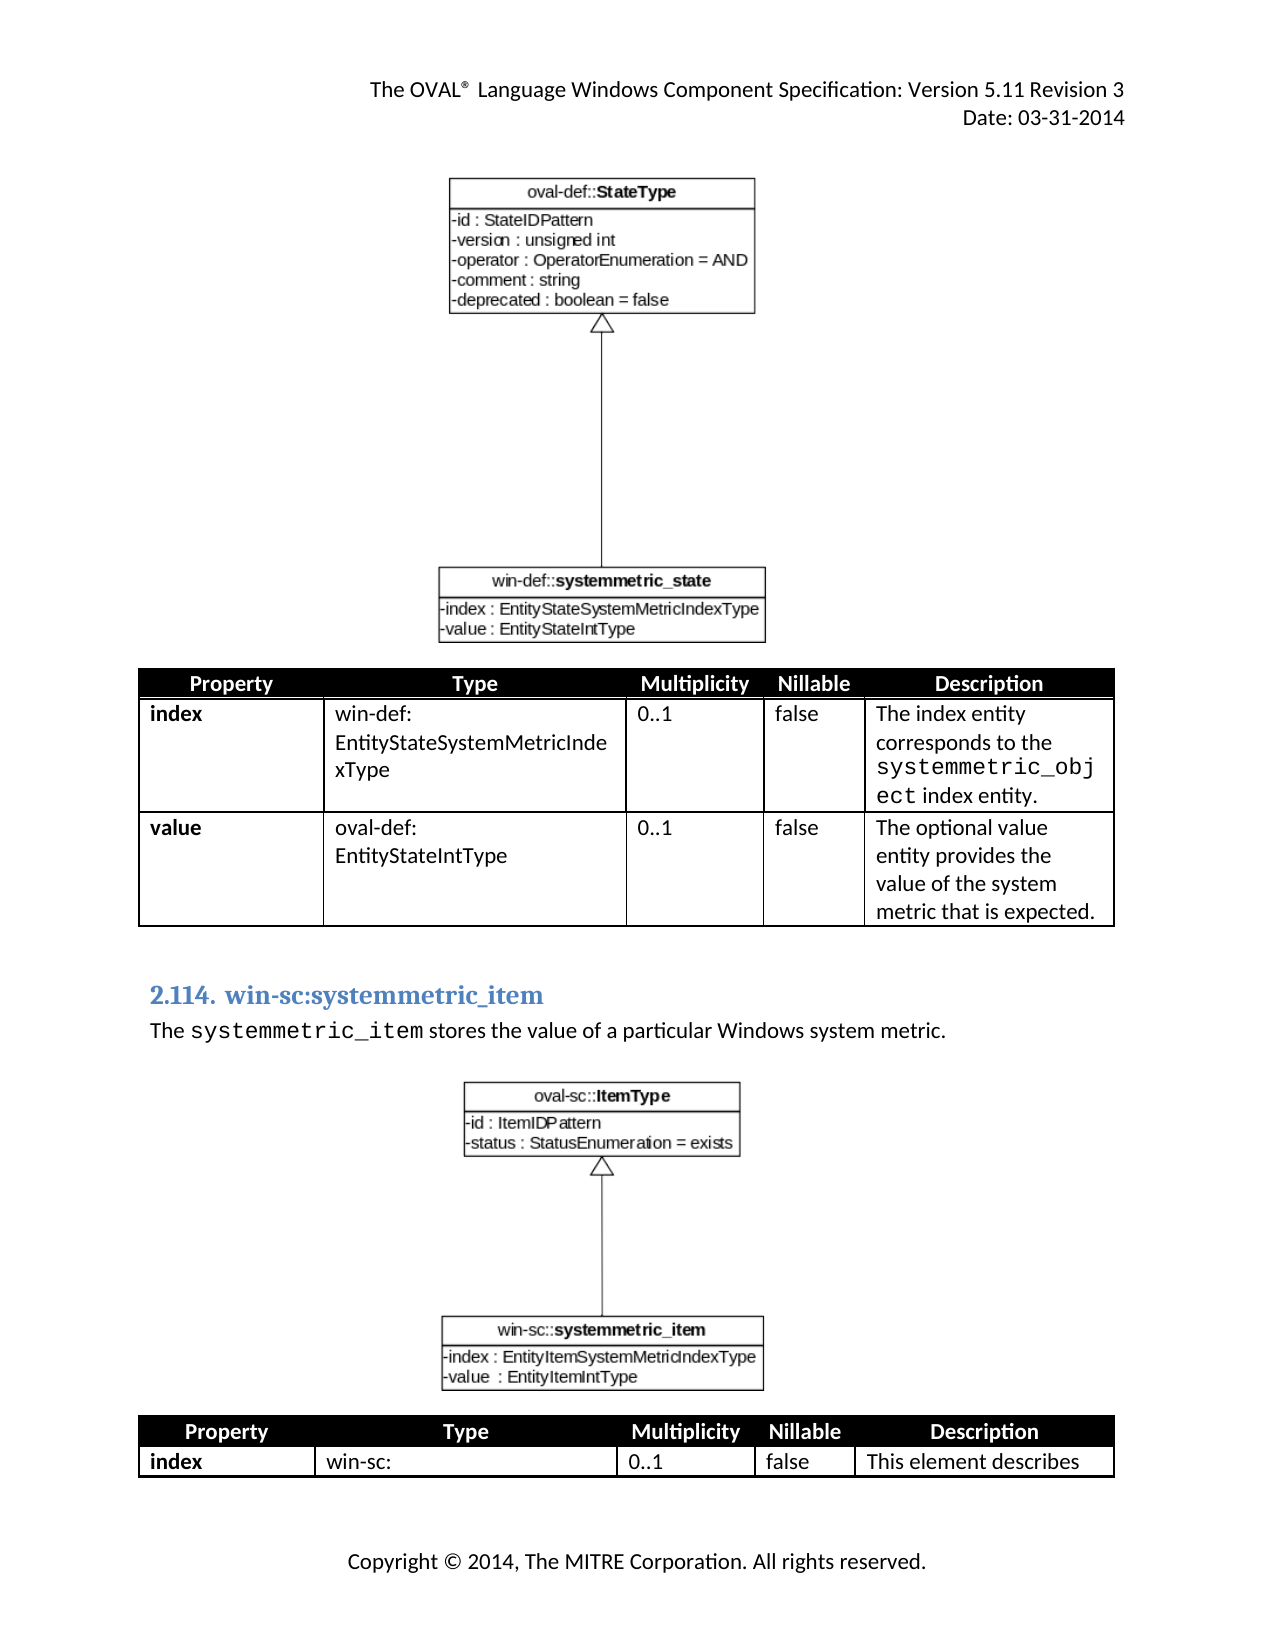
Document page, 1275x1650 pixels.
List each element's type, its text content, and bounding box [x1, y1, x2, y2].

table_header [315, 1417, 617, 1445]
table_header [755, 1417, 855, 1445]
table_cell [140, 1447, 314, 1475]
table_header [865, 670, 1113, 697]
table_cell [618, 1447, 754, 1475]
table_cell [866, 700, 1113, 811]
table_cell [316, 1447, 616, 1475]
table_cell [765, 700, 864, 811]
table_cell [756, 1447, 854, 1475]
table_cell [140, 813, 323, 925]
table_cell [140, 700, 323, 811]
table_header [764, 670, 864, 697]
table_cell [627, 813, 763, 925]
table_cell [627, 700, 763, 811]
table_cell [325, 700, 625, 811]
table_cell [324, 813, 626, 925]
subtitle win-sc:systemmetric_item [150, 980, 1125, 1011]
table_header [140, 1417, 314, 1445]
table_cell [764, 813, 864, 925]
text The systemmetric_item stores the value of a particular Windows system metric. [150, 1016, 1125, 1045]
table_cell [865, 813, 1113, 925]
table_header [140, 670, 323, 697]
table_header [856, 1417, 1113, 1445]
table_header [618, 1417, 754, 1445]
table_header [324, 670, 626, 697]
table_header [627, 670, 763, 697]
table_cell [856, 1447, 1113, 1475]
